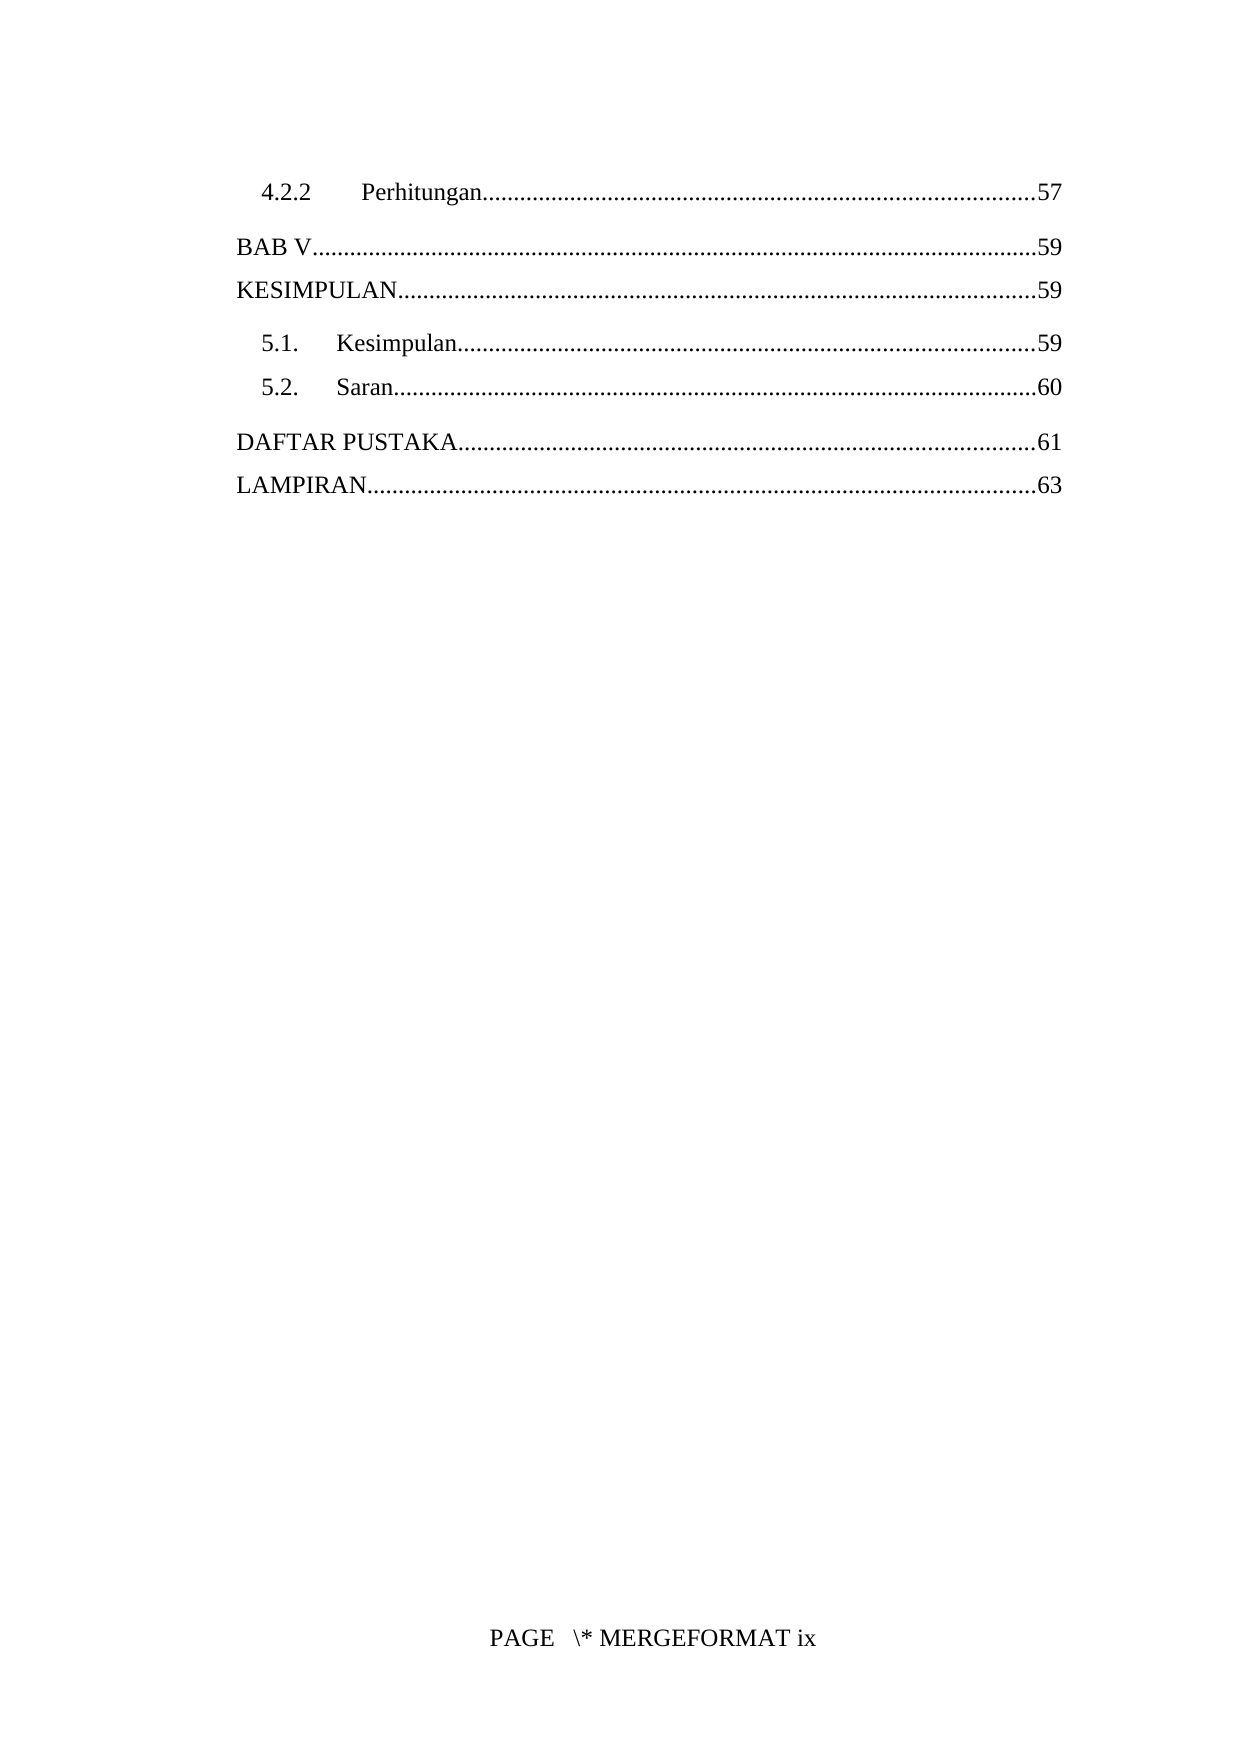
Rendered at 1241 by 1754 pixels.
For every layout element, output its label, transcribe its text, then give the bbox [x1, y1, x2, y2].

text 5.2. Saran 60 [261, 372, 1063, 401]
text 5.1. Kesimpulan 59 [261, 328, 1063, 357]
text BAB V 59 [236, 232, 1063, 260]
text KESIMPULAN 59 [236, 275, 1063, 303]
text 4.2.2 Perhitungan 57 [261, 177, 1063, 206]
text DAFTAR PUSTAKA 61 [236, 427, 1063, 455]
text LAMPIRAN 63 [236, 470, 1063, 498]
